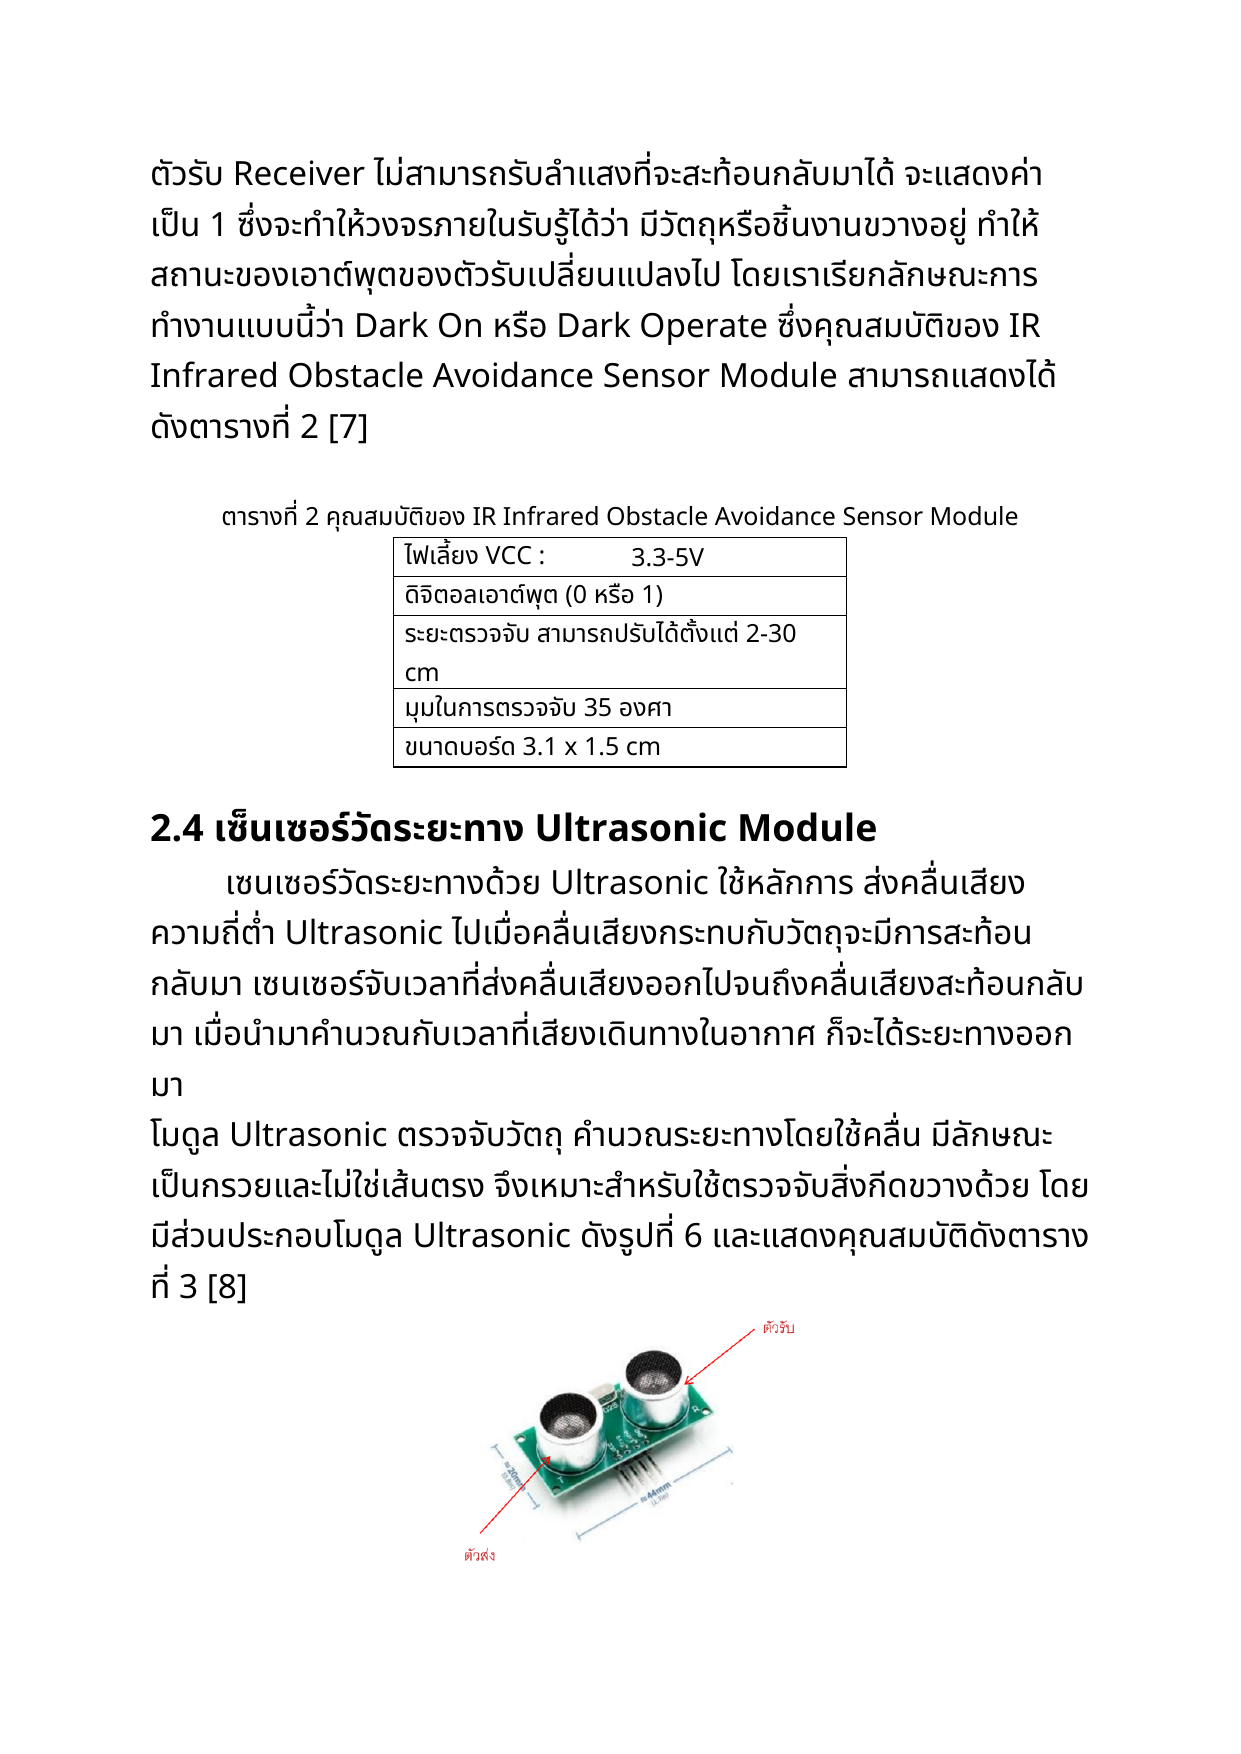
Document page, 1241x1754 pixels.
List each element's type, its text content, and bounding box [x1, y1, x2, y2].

table_cell มุมในการตรวจจับ 35 องศา [394, 689, 846, 727]
text ตารางที่ 2 คุณสมบัติของ IR Infrared Obstacle Avoidance Sensor Module [150, 499, 1090, 537]
table_cell ระยะตรวจจับ สามารถปรับได้ตั้งแต่ 2-30 cm [394, 616, 846, 688]
text 2.4 เซ็นเซอร์วัดระยะทาง Ultrasonic Module [150, 801, 1090, 858]
table_header 3.3-5V [620, 538, 846, 576]
picture [436, 1313, 804, 1572]
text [150, 150, 1090, 453]
text โมดูล Ultrasonic ตรวจจับวัตถุ คำนวณระยะทางโดยใช้คลื่น มีลักษณะเป็นกรวยและไม่ใช่เส้นตรง จึงเหมาะสำหรับใช้ตรวจจับสิ่งกีดขวางด้วย โดยมีส่วนประกอบโมดูล Ultrasonic ดังรูปที่ 6 และแสดงคุณสมบัติดังตารางที่ 3 [8] [150, 1111, 1090, 1313]
text เซนเซอร์วัดระยะทางด้วย Ultrasonic ใช้หลักการ ส่งคลื่นเสียงความถี่ต่ำ Ultrasonic ไปเมื่อคลื่นเสียงกระทบกับวัตถุจะมีการสะท้อนกลับมา เซนเซอร์จับเวลาที่ส่งคลื่นเสียงออกไปจนถึงคลื่นเสียงสะท้อนกลับมา เมื่อนำมาคำนวณกับเวลาที่เสียงเดินทางในอากาศ ก็จะได้ระยะทางออกมา [150, 858, 1090, 1111]
table_header ไฟเลี้ยง VCC : [394, 538, 620, 576]
table_cell ขนาดบอร์ด 3.1 x 1.5 cm [394, 728, 846, 766]
table_cell ดิจิตอลเอาต์พุต (0 หรือ 1) [394, 577, 846, 615]
